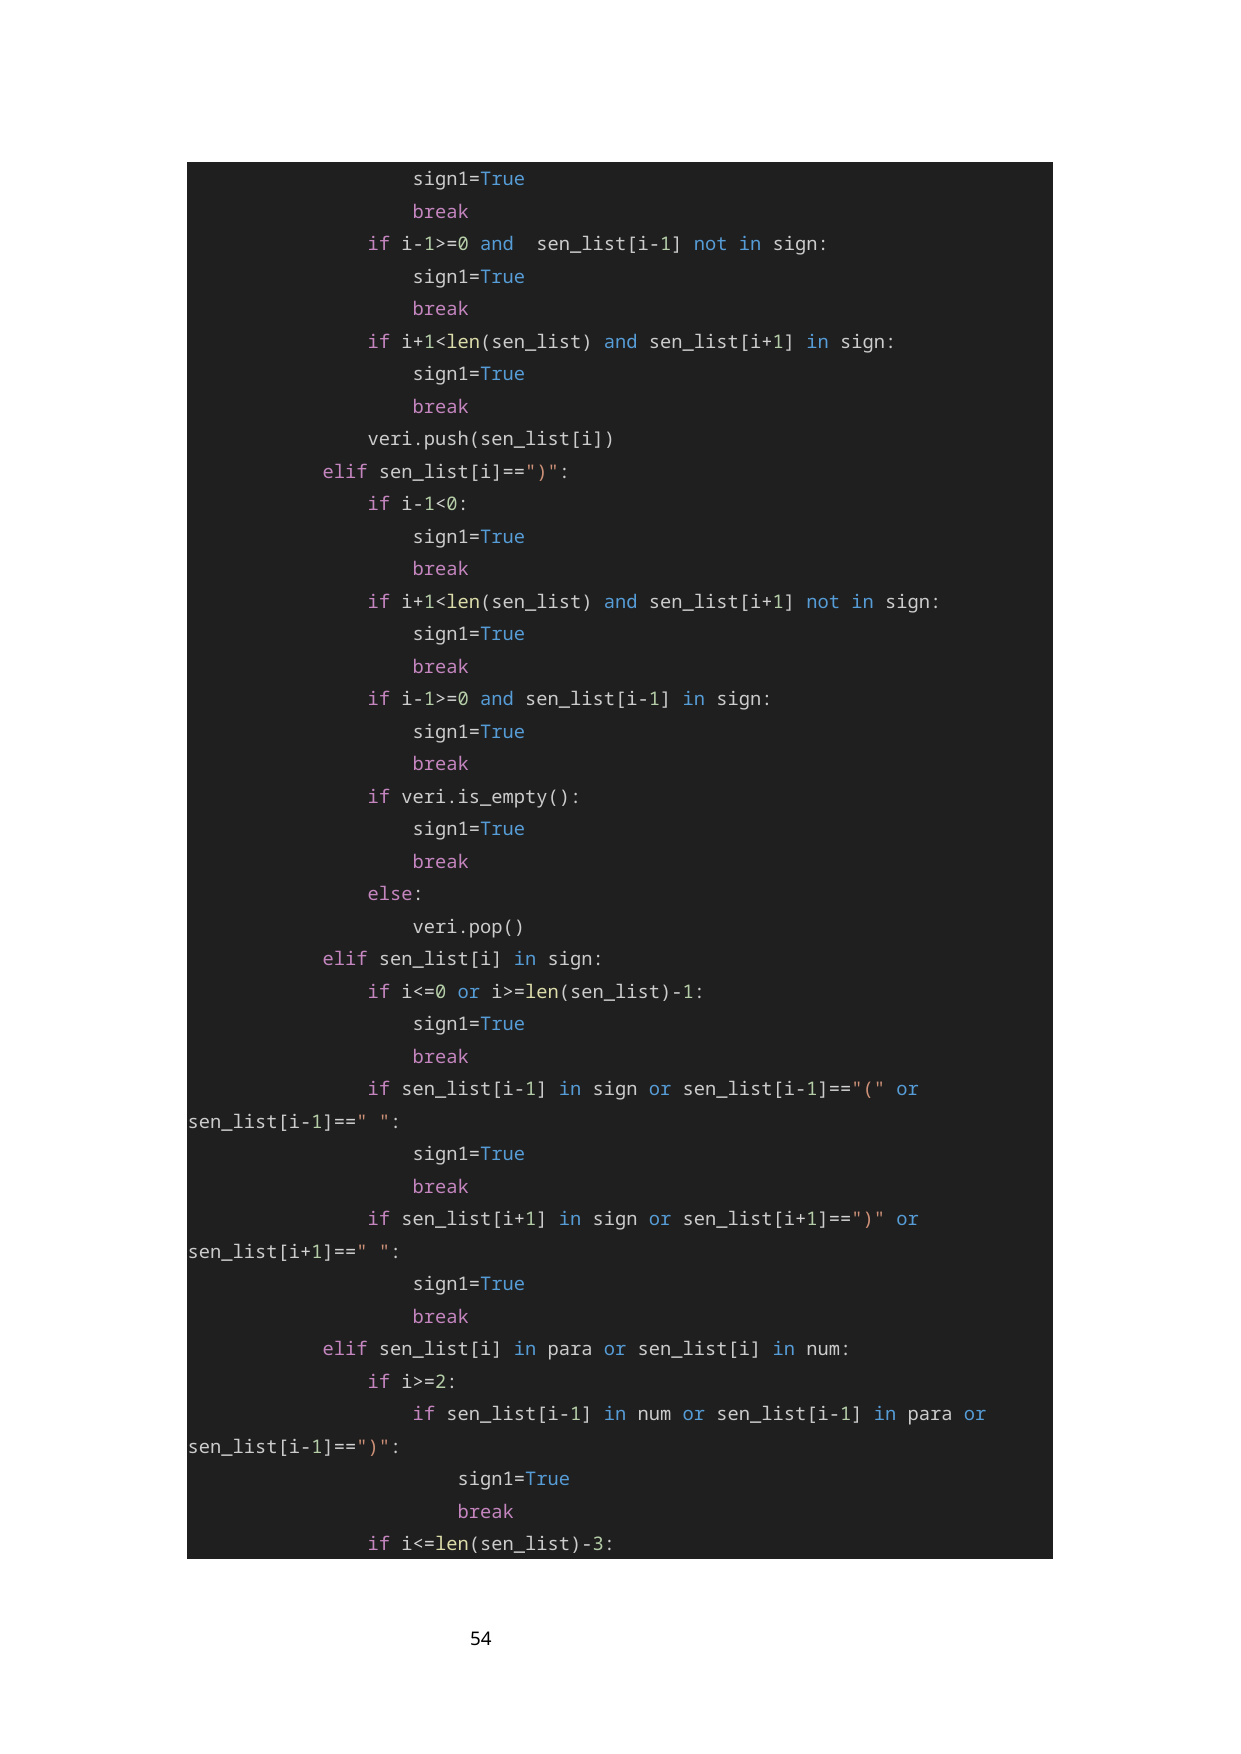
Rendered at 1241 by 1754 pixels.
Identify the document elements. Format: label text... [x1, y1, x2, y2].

text break [187, 389, 1053, 422]
text sign1=True [187, 617, 1053, 649]
text break [187, 844, 1053, 877]
text sign1=True [187, 812, 1053, 844]
text if i-1<0: [187, 487, 1053, 519]
text break [187, 747, 1053, 779]
text if i-1>=0 and sen_list[i-1] in sign: [187, 682, 1053, 714]
text sign1=True [187, 1267, 1053, 1299]
text if sen_list[i-1] in num or sen_list[i-1] in para or sen_list[i-1]==")": [187, 1397, 1053, 1462]
text if sen_list[i+1] in sign or sen_list[i+1]==")" or sen_list[i+1]==" ": [187, 1202, 1053, 1267]
text break [187, 1169, 1053, 1202]
text sign1=True [187, 357, 1053, 389]
text sign1=True [187, 714, 1053, 747]
text if i<=0 or i>=len(sen_list)-1: [187, 974, 1053, 1007]
text if i-1>=0 and sen_list[i-1] not in sign: [187, 227, 1053, 259]
text veri.push(sen_list[i]) [187, 422, 1053, 454]
text break [187, 1039, 1053, 1072]
text break [187, 292, 1053, 324]
text break [187, 552, 1053, 584]
text if i+1<len(sen_list) and sen_list[i+1] in sign: [187, 324, 1053, 357]
text if i<=len(sen_list)-3: [187, 1527, 1053, 1559]
text if i+1<len(sen_list) and sen_list[i+1] not in sign: [187, 584, 1053, 617]
text break [187, 1299, 1053, 1332]
text elif sen_list[i] in sign: [187, 942, 1053, 974]
text if i>=2: [187, 1364, 1053, 1397]
text if sen_list[i-1] in sign or sen_list[i-1]=="(" or sen_list[i-1]==" ": [187, 1072, 1053, 1137]
text elif sen_list[i]==")": [187, 454, 1053, 487]
text if veri.is_empty(): [187, 779, 1053, 812]
text break [187, 649, 1053, 682]
text break [187, 194, 1053, 227]
text break [187, 1494, 1053, 1527]
text elif sen_list[i] in para or sen_list[i] in num: [187, 1332, 1053, 1364]
text sign1=True [187, 1137, 1053, 1169]
text sign1=True [187, 519, 1053, 552]
text veri.pop() [187, 909, 1053, 942]
text else: [187, 877, 1053, 909]
text sign1=True [187, 1462, 1053, 1494]
text sign1=True [187, 162, 1053, 194]
text sign1=True [187, 259, 1053, 292]
text sign1=True [187, 1007, 1053, 1039]
